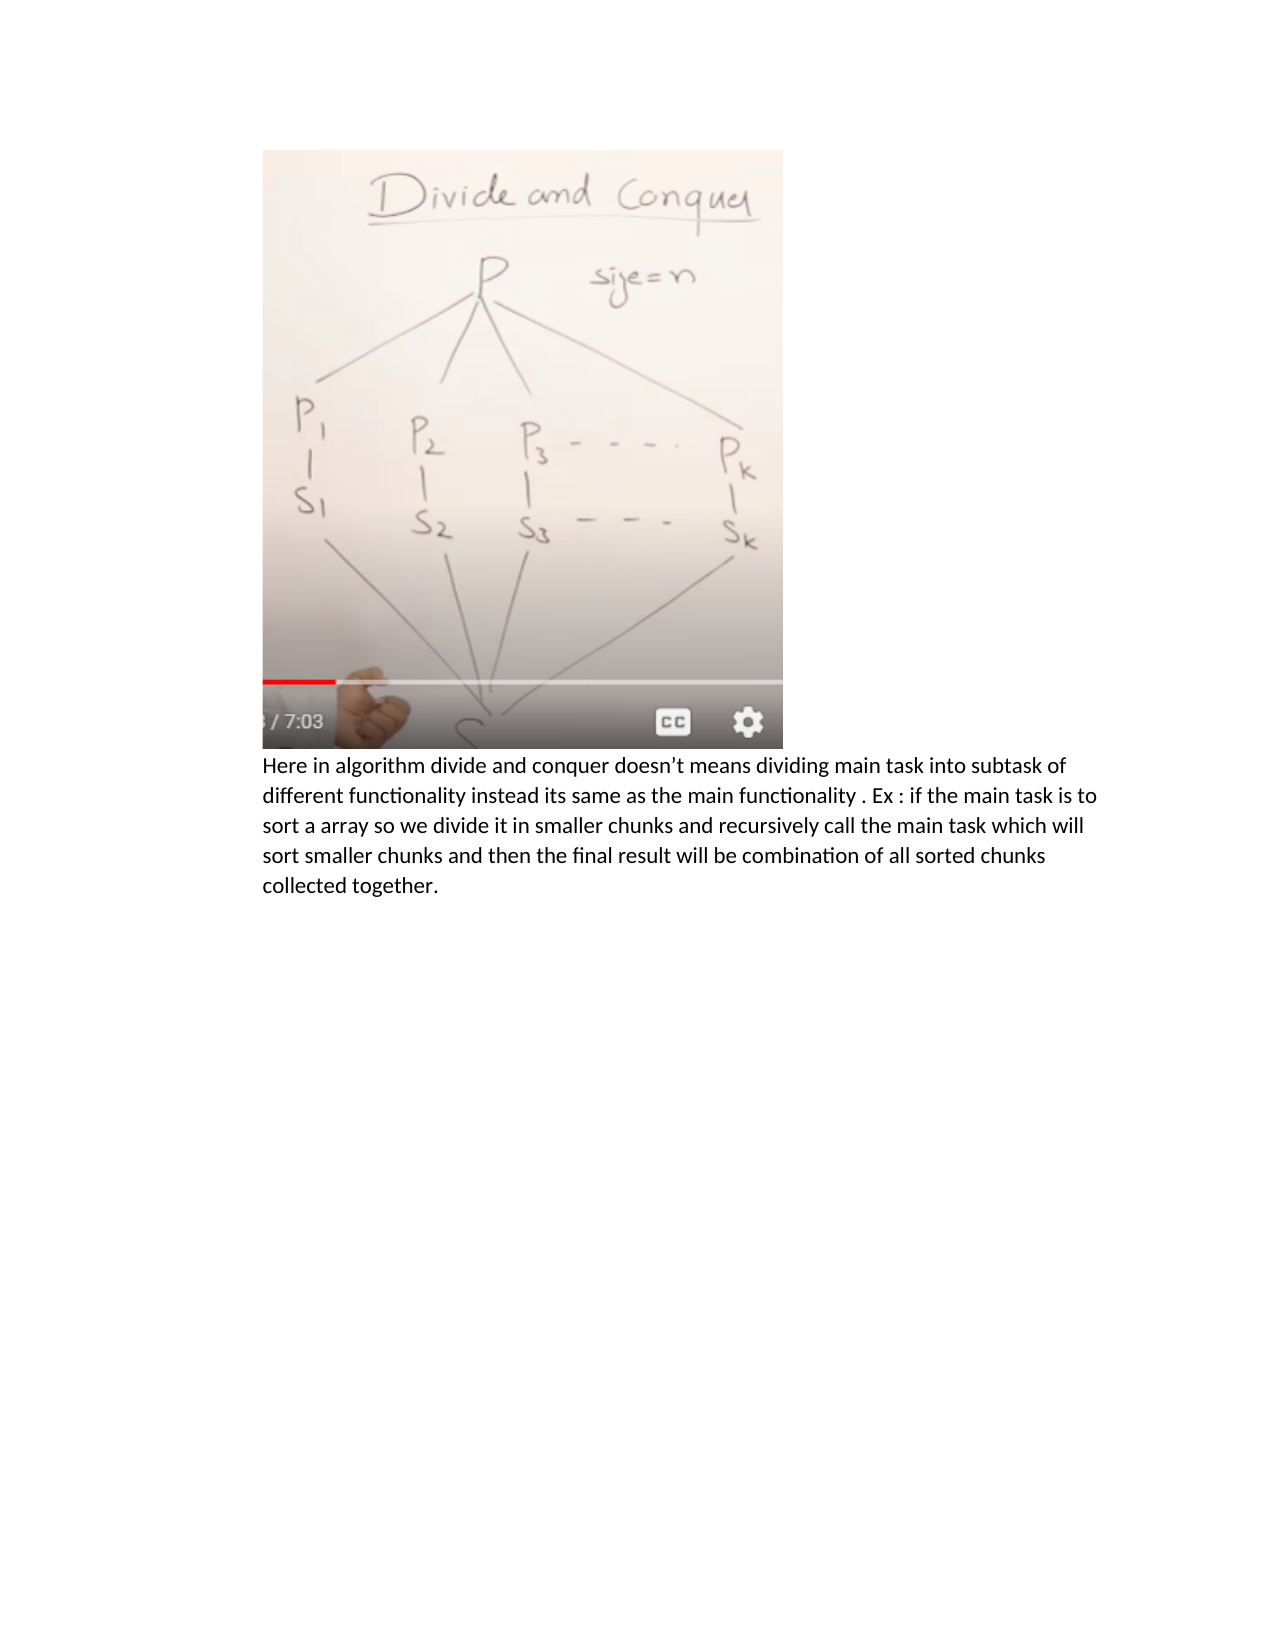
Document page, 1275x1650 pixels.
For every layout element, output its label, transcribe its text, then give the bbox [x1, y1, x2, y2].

picture [262, 150, 783, 749]
list Here in algorithm divide and conquer doesn’t means dividing main task into subtask of different functionality instead its same as the main functionality . Ex : if the main task is to sort a array so we divide it in smaller chunks and recursively call the main task which will sort smaller chunks and then the final result will be combination of all sorted chunks collected together. [262, 751, 1125, 899]
